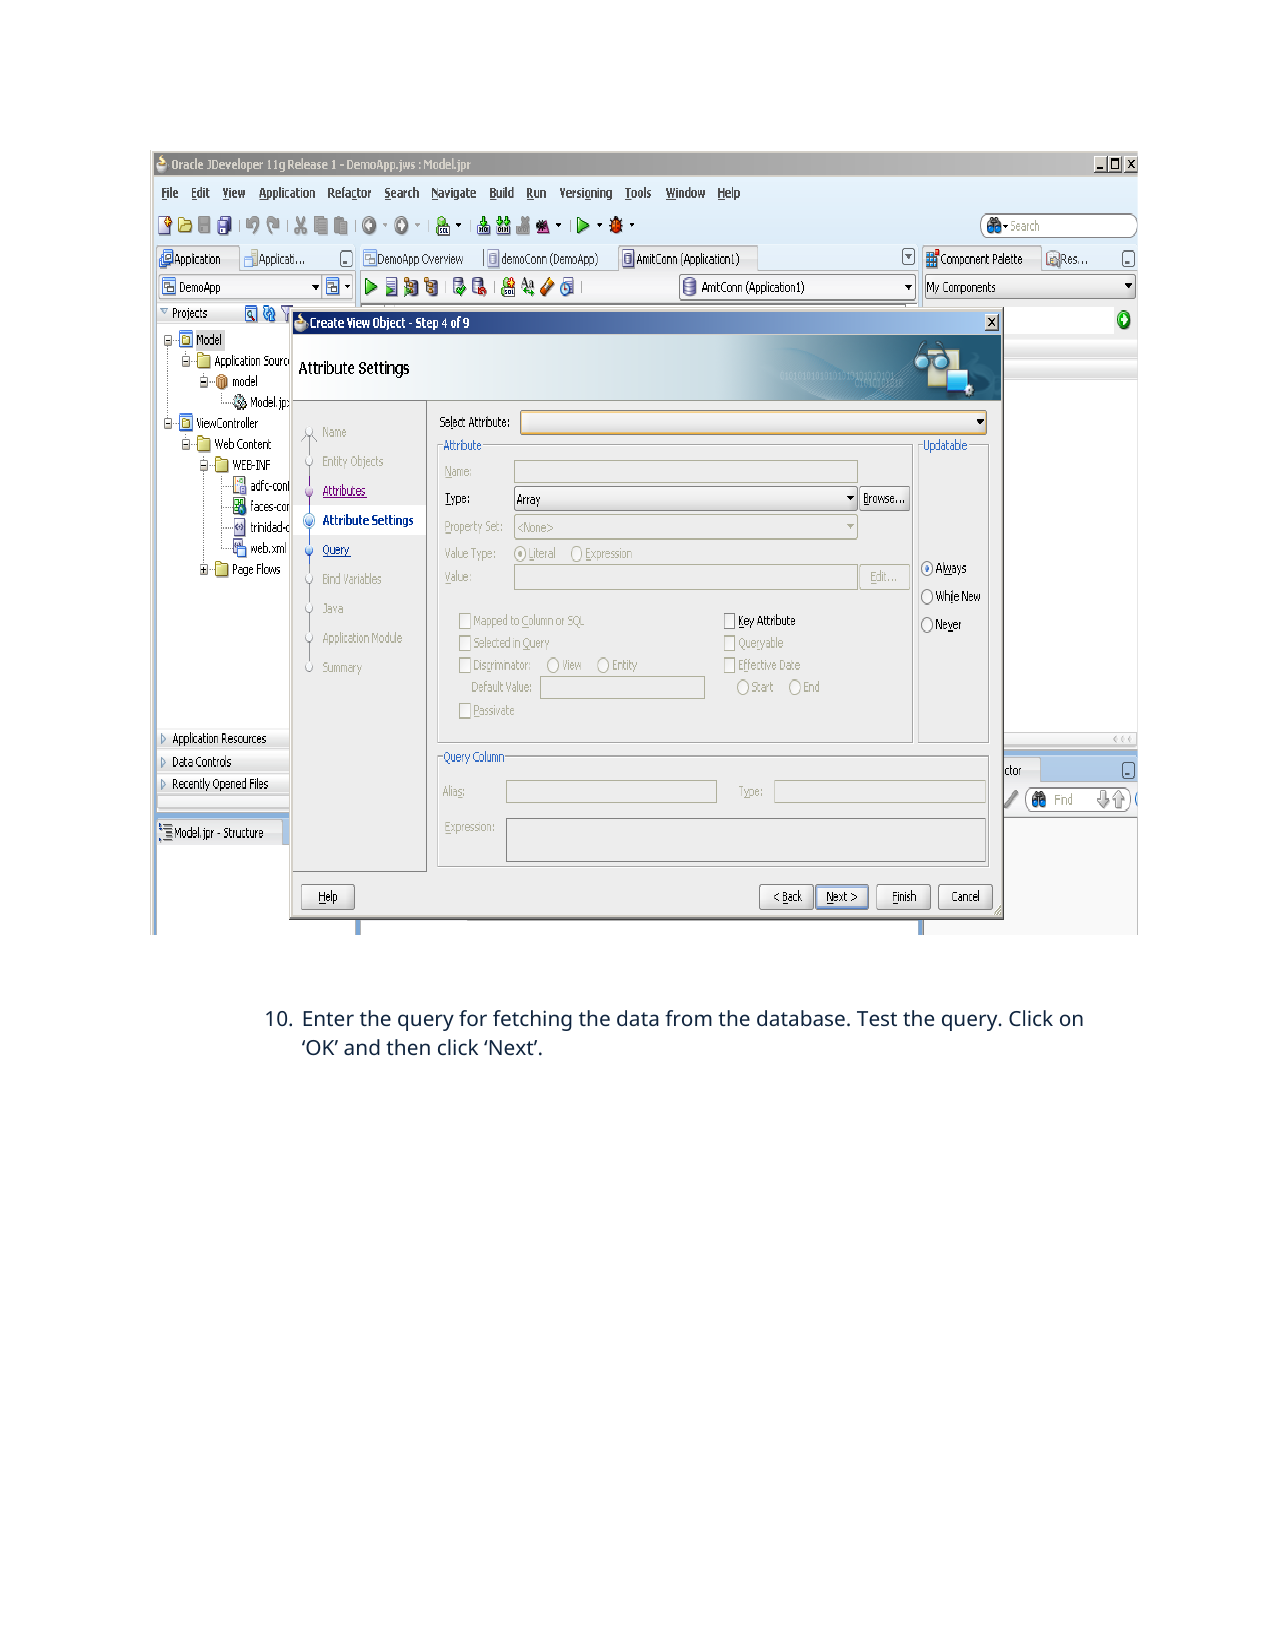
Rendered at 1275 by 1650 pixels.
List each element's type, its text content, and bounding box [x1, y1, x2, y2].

list Enter the query for fetching the data from the database. Test the query. Click on ‘OK’ and then click ‘Next’. [264, 1004, 1102, 1061]
picture [150, 150, 1138, 935]
